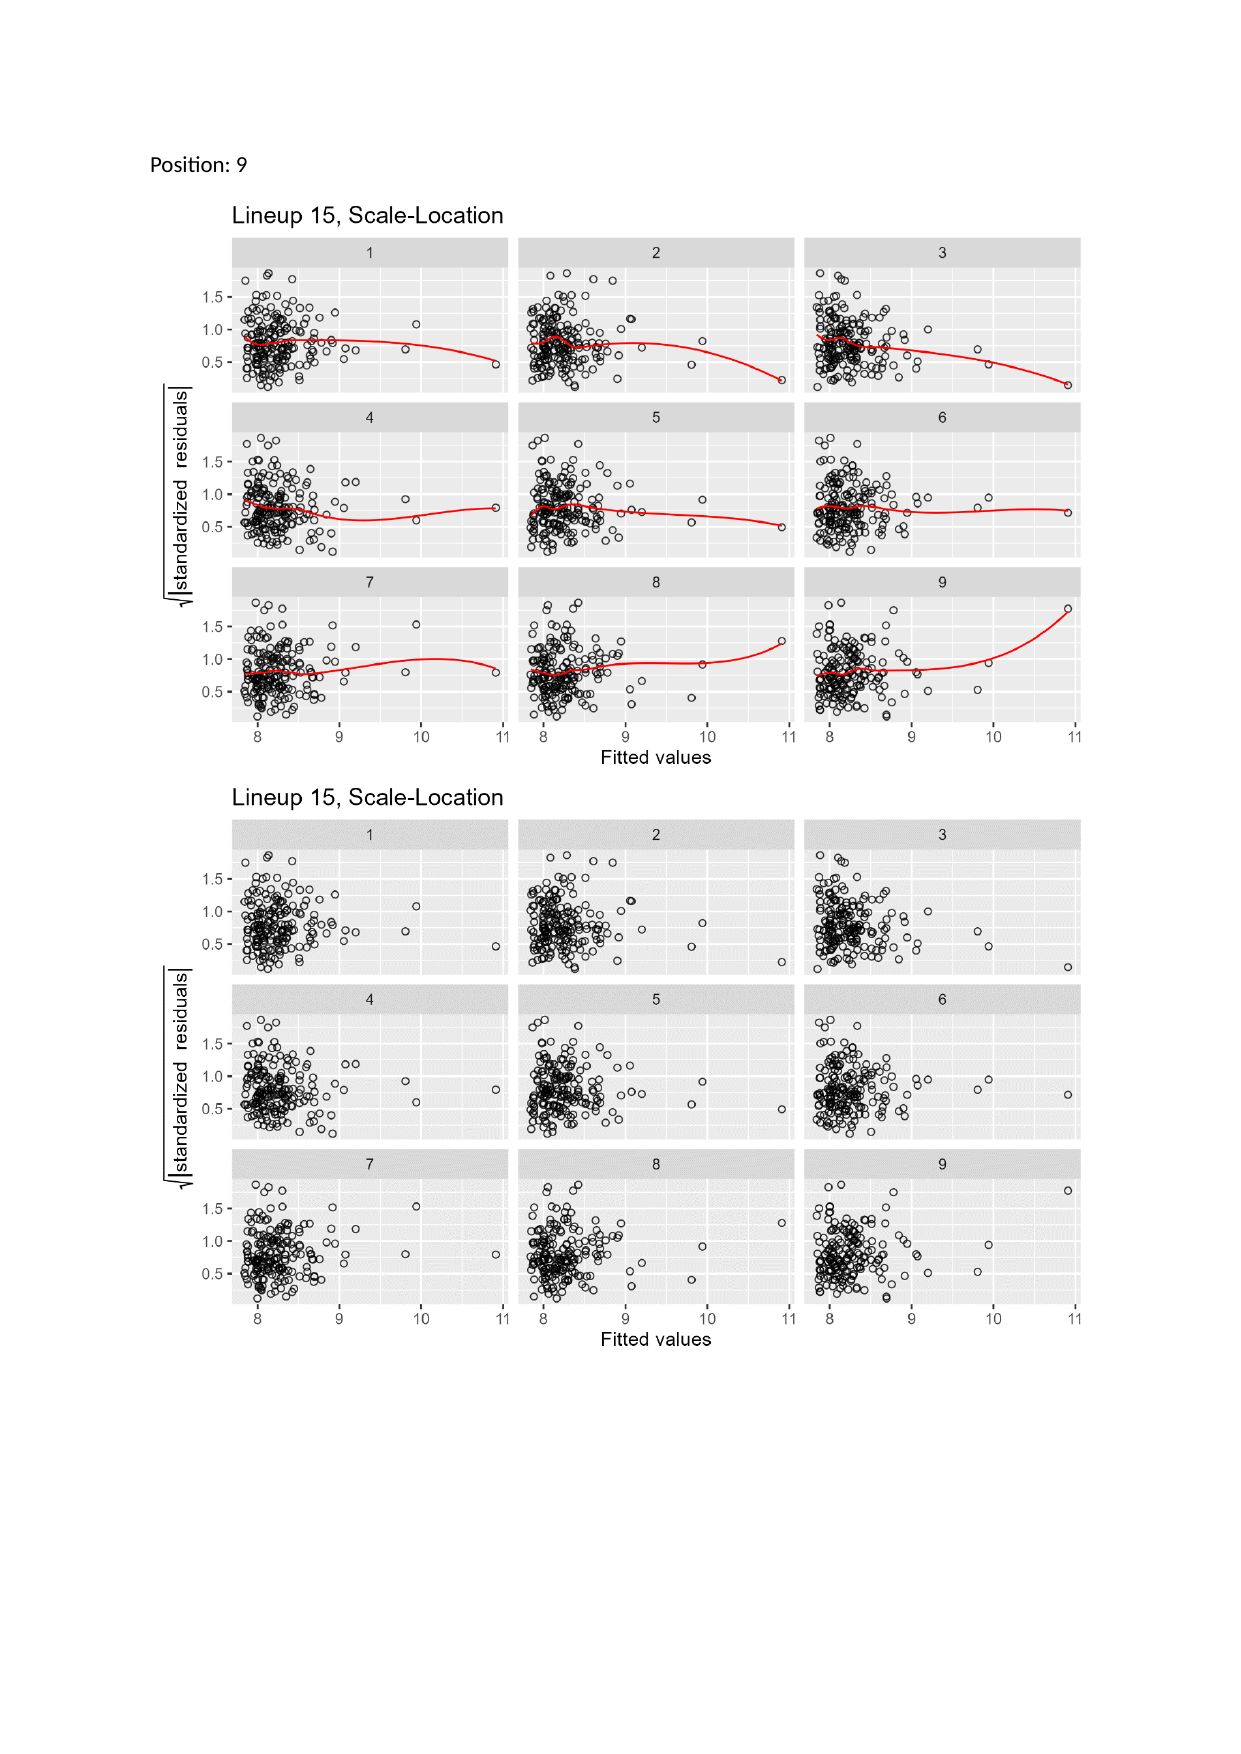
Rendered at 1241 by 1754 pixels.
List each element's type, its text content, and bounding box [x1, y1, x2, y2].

picture [150, 196, 1090, 777]
text Position: 9 [150, 150, 1090, 178]
picture [150, 778, 1090, 1359]
